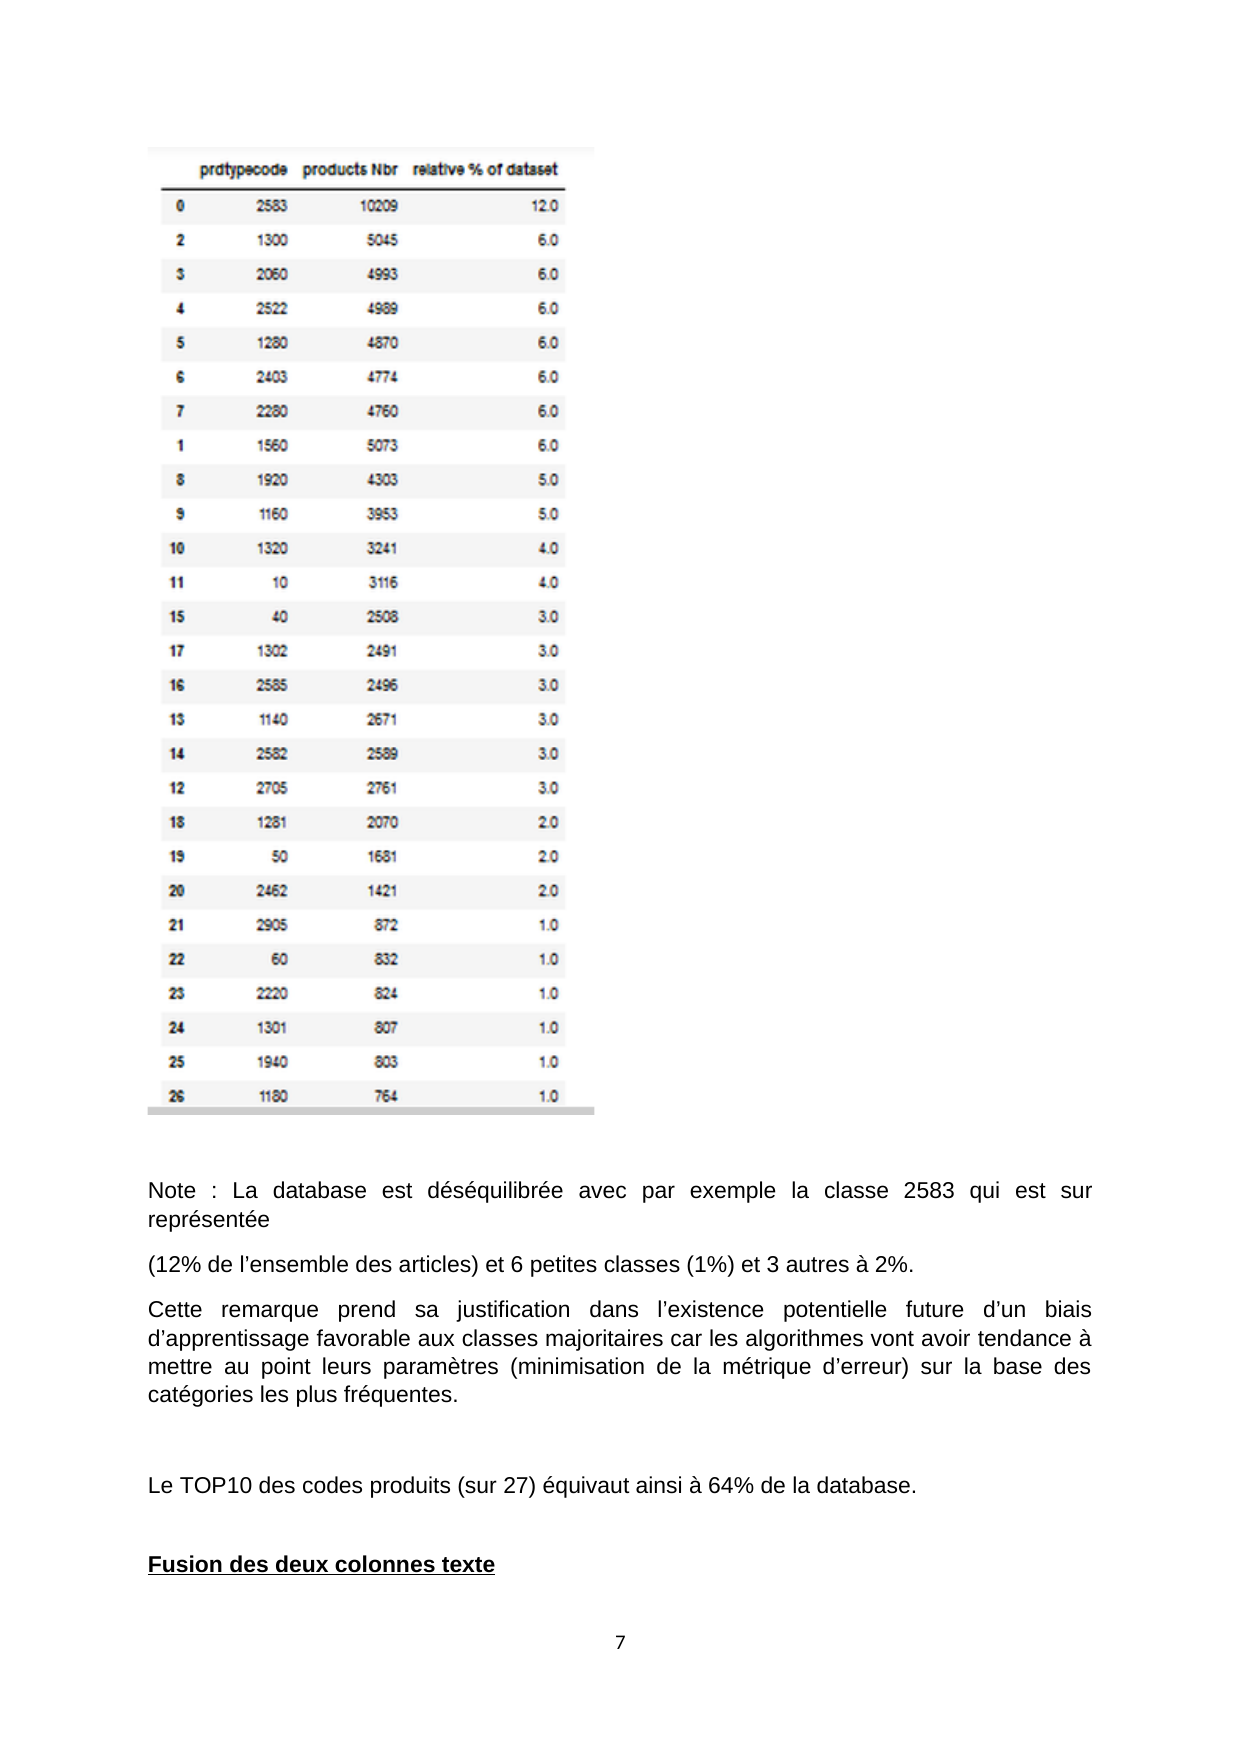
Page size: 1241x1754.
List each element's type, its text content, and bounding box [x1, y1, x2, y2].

picture [147, 147, 595, 1115]
text (12% de l’ensemble des articles) et 6 petites classes (1%) et 3 autres à 2%. [148, 1251, 1093, 1277]
text Le TOP10 des codes produits (sur 27) équivaut ainsi à 64% de la database. [148, 1472, 1093, 1498]
text Fusion des deux colonnes texte [148, 1551, 1093, 1577]
text Cette remarque prend sa justification dans l’existence potentielle future d’un biais d’apprentissage favorable aux classes majoritaires car les algorithmes vont avoir tendance à mettre au point leurs paramètres (minimisation de la métrique d’erreur) sur la base des catégories les plus fréquentes. [148, 1296, 1093, 1408]
text Note : La database est déséquilibrée avec par exemple la classe 2583 qui est sur représentée [148, 1177, 1093, 1232]
